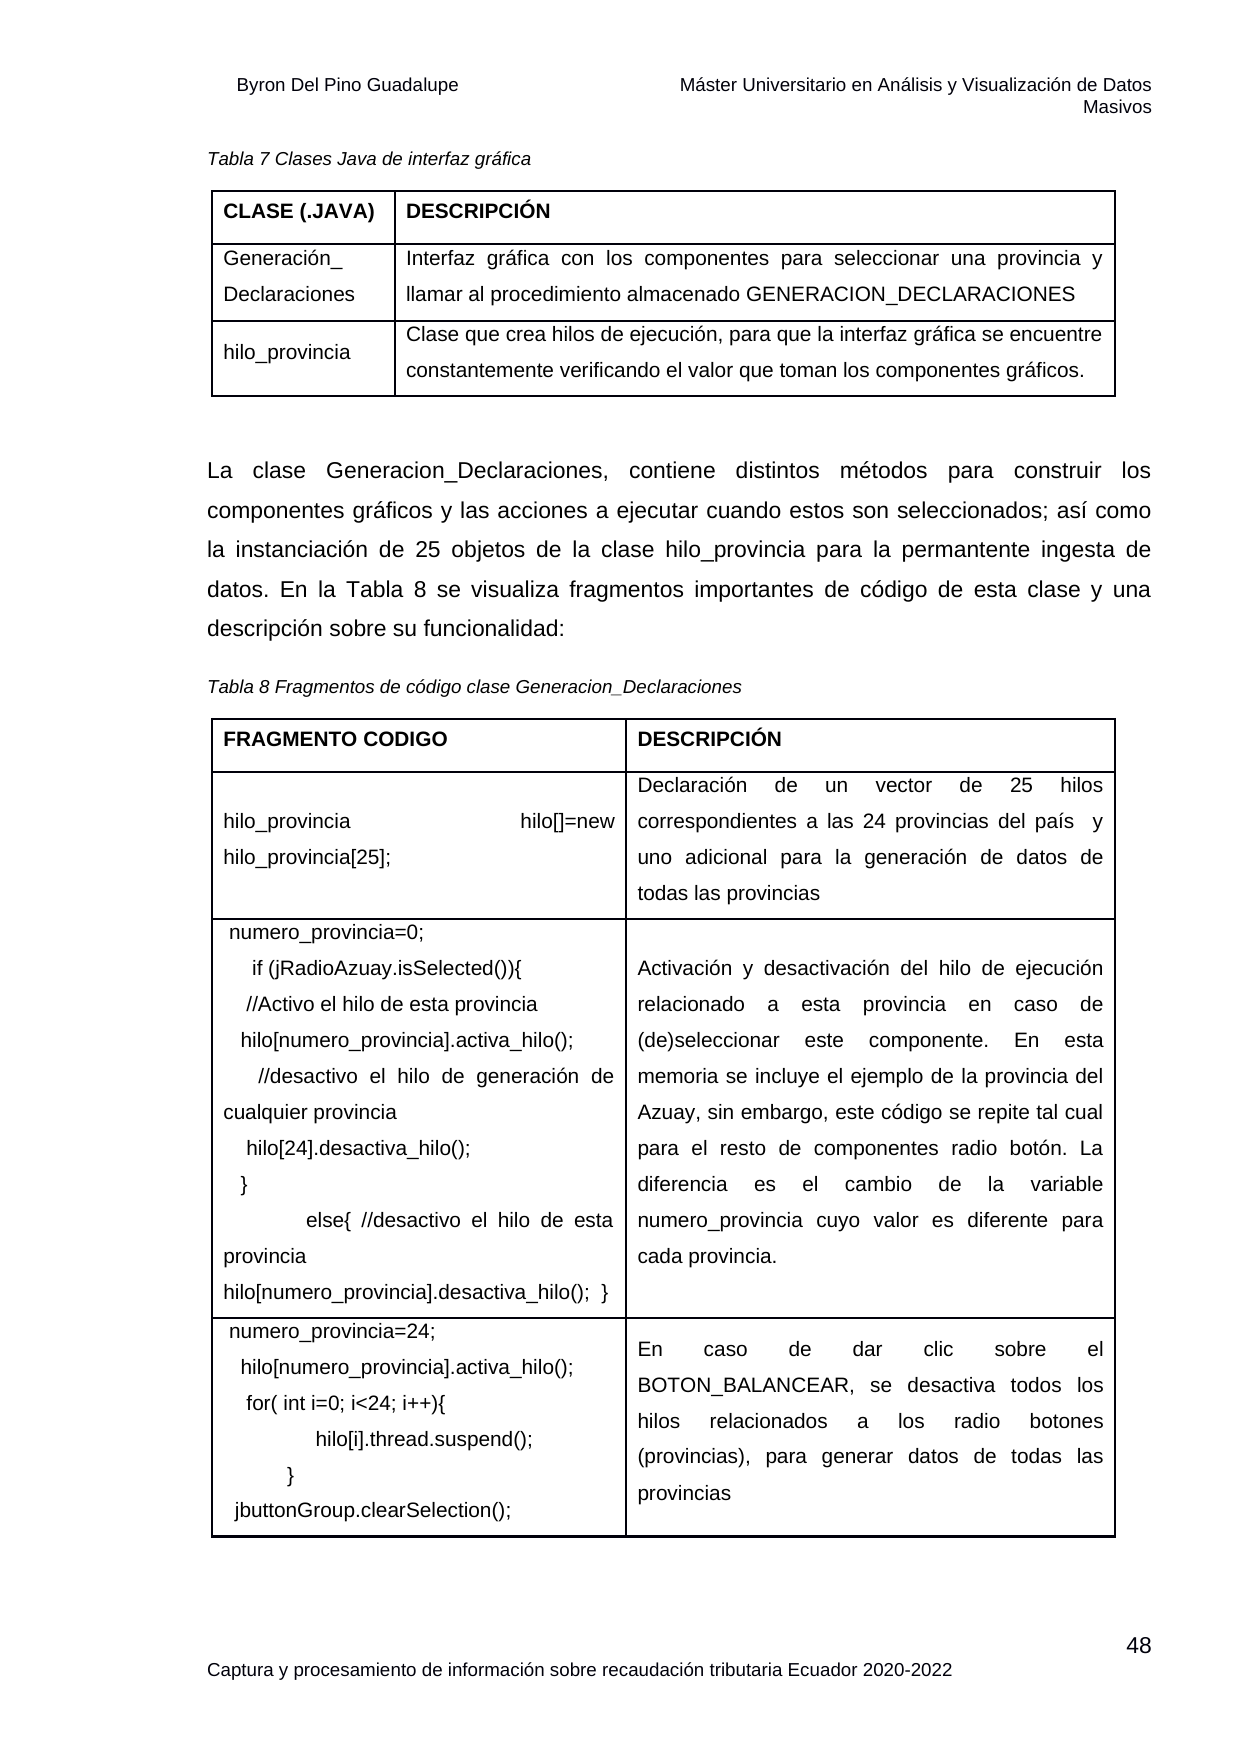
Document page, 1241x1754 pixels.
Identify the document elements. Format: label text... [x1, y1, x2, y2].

text La clase Generacion_Declaraciones, contiene distintos métodos para construir los componentes gráficos y las acciones a ejecutar cuando estos son seleccionados; así como la instanciación de 25 objetos de la clase hilo_provincia para la permantente ingesta de datos. En la Tabla 8 se visualiza fragmentos importantes de código de esta clase y una descripción sobre su funcionalidad: [207, 457, 1152, 642]
text Tabla 8 Fragmentos de código clase Generacion_Declaraciones [207, 676, 1152, 697]
table_cell En caso de dar clic sobre el BOTON_BALANCEAR, se desactiva todos los hilos relacionados a los radio botones (provincias), para generar datos de todas las provincias [627, 1319, 1114, 1535]
table_header FRAGMENTO CODIGO [213, 720, 625, 771]
table_cell numero_provincia=24; hilo[numero_provincia].activa_hilo(); for( int i=0; i<24; i++){ hilo[i].thread.suspend(); } jbuttonGroup.clearSelection(); [213, 1319, 625, 1535]
table_header DESCRIPCIÓN [627, 720, 1114, 771]
table_cell Declaración de un vector de 25 hilos correspondientes a las 24 provincias del país y uno adicional para la generación de datos de todas las provincias [627, 773, 1114, 918]
table_cell numero_provincia=0; if (jRadioAzuay.isSelected()){ //Activo el hilo de esta provincia hilo[numero_provincia].activa_hilo(); //desactivo el hilo de generación de cualquier provincia hilo[24].desactiva_hilo(); } else{ //desactivo el hilo de esta provincia hilo[numero_provincia].desactiva_hilo(); } [213, 920, 625, 1317]
table_cell Clase que crea hilos de ejecución, para que la interfaz gráfica se encuentre constantemente verificando el valor que toman los componentes gráficos. [396, 322, 1114, 395]
table_cell Generación_ Declaraciones [213, 245, 394, 320]
table_cell Interfaz gráfica con los componentes para seleccionar una provincia y llamar al procedimiento almacenado GENERACION_DECLARACIONES [396, 245, 1114, 320]
table_header DESCRIPCIÓN [396, 192, 1114, 243]
table_header CLASE (.JAVA) [213, 192, 394, 243]
table_cell hilo_provincia [213, 322, 394, 395]
table_cell hilo_provincia hilo[]=new hilo_provincia[25]; [213, 773, 625, 918]
table_cell Activación y desactivación del hilo de ejecución relacionado a esta provincia en caso de (de)seleccionar este componente. En esta memoria se incluye el ejemplo de la provincia del Azuay, sin embargo, este código se repite tal cual para el resto de componentes radio botón. La diferencia es el cambio de la variable numero_provincia cuyo valor es diferente para cada provincia. [627, 920, 1114, 1317]
text Tabla 7 Clases Java de interfaz gráfica [207, 148, 1152, 169]
